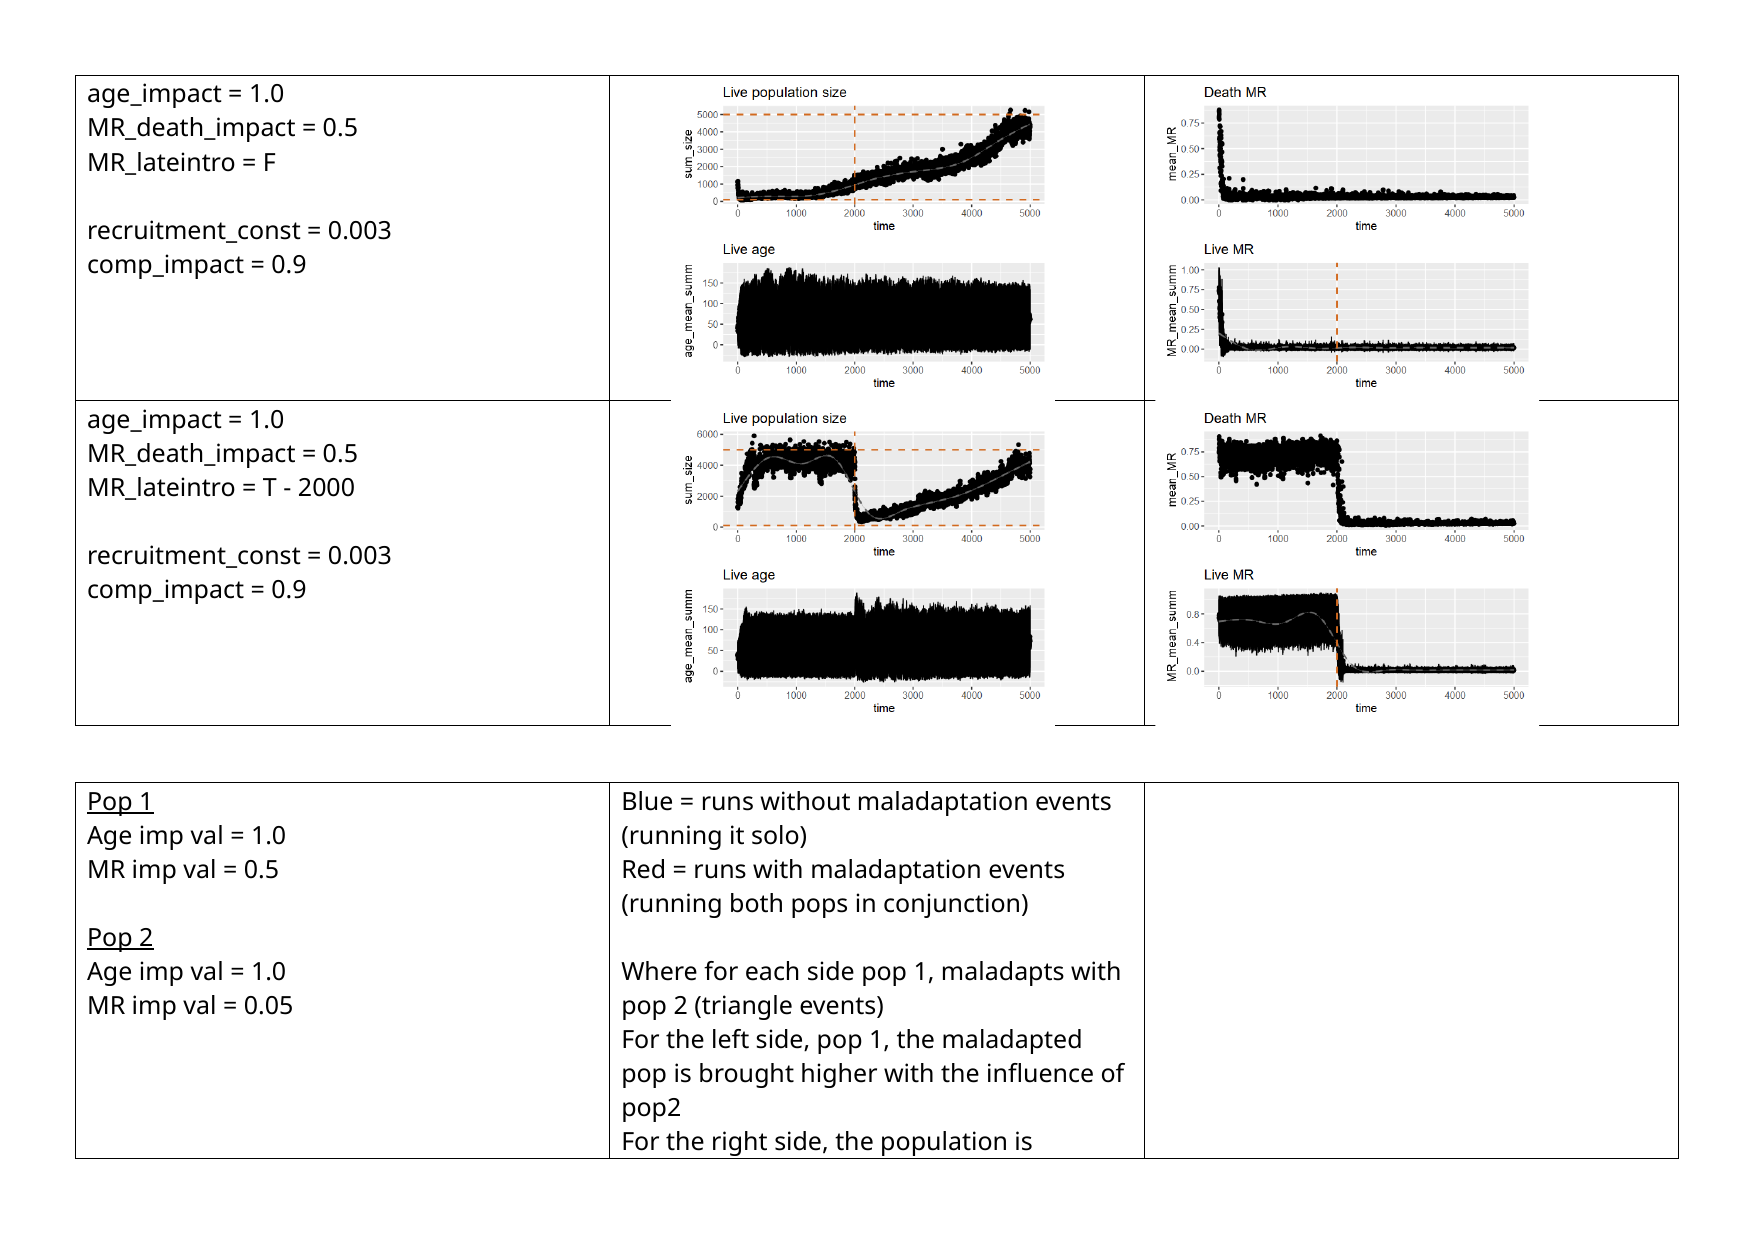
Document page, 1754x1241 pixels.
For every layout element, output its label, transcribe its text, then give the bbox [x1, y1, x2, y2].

table_header Pop 1 Age imp val = 1.0 MR imp val = 0.5 Pop 2 Age imp val = 1.0 MR imp val = 0.05 [76, 783, 609, 1158]
table_cell [1145, 76, 1155, 400]
table_header [1145, 783, 1678, 1158]
picture [1155, 76, 1540, 726]
table_cell [610, 401, 671, 725]
picture [671, 76, 1055, 726]
table_cell age_impact = 1.0 MR_death_impact = 0.5 MR_lateintro = F recruitment_const = 0.003 comp_impact = 0.9 [76, 76, 609, 400]
table_cell [1055, 401, 1144, 725]
table_cell [1145, 401, 1155, 725]
table_cell [1540, 401, 1678, 725]
table_cell [1055, 76, 1144, 400]
table_header Blue = runs without maladaptation events (running it solo) Red = runs with maladaptation events (running both pops in conjunction) Where for each side pop 1, maladapts with pop 2 (triangle events) For the left side, pop 1, the maladapted pop is brought higher with the influence of pop2 For the right side, the population is [610, 783, 1144, 1158]
table_cell age_impact = 1.0 MR_death_impact = 0.5 MR_lateintro = T - 2000 recruitment_const = 0.003 comp_impact = 0.9 [76, 401, 609, 725]
table_cell [1540, 76, 1678, 400]
table_cell [610, 76, 671, 400]
